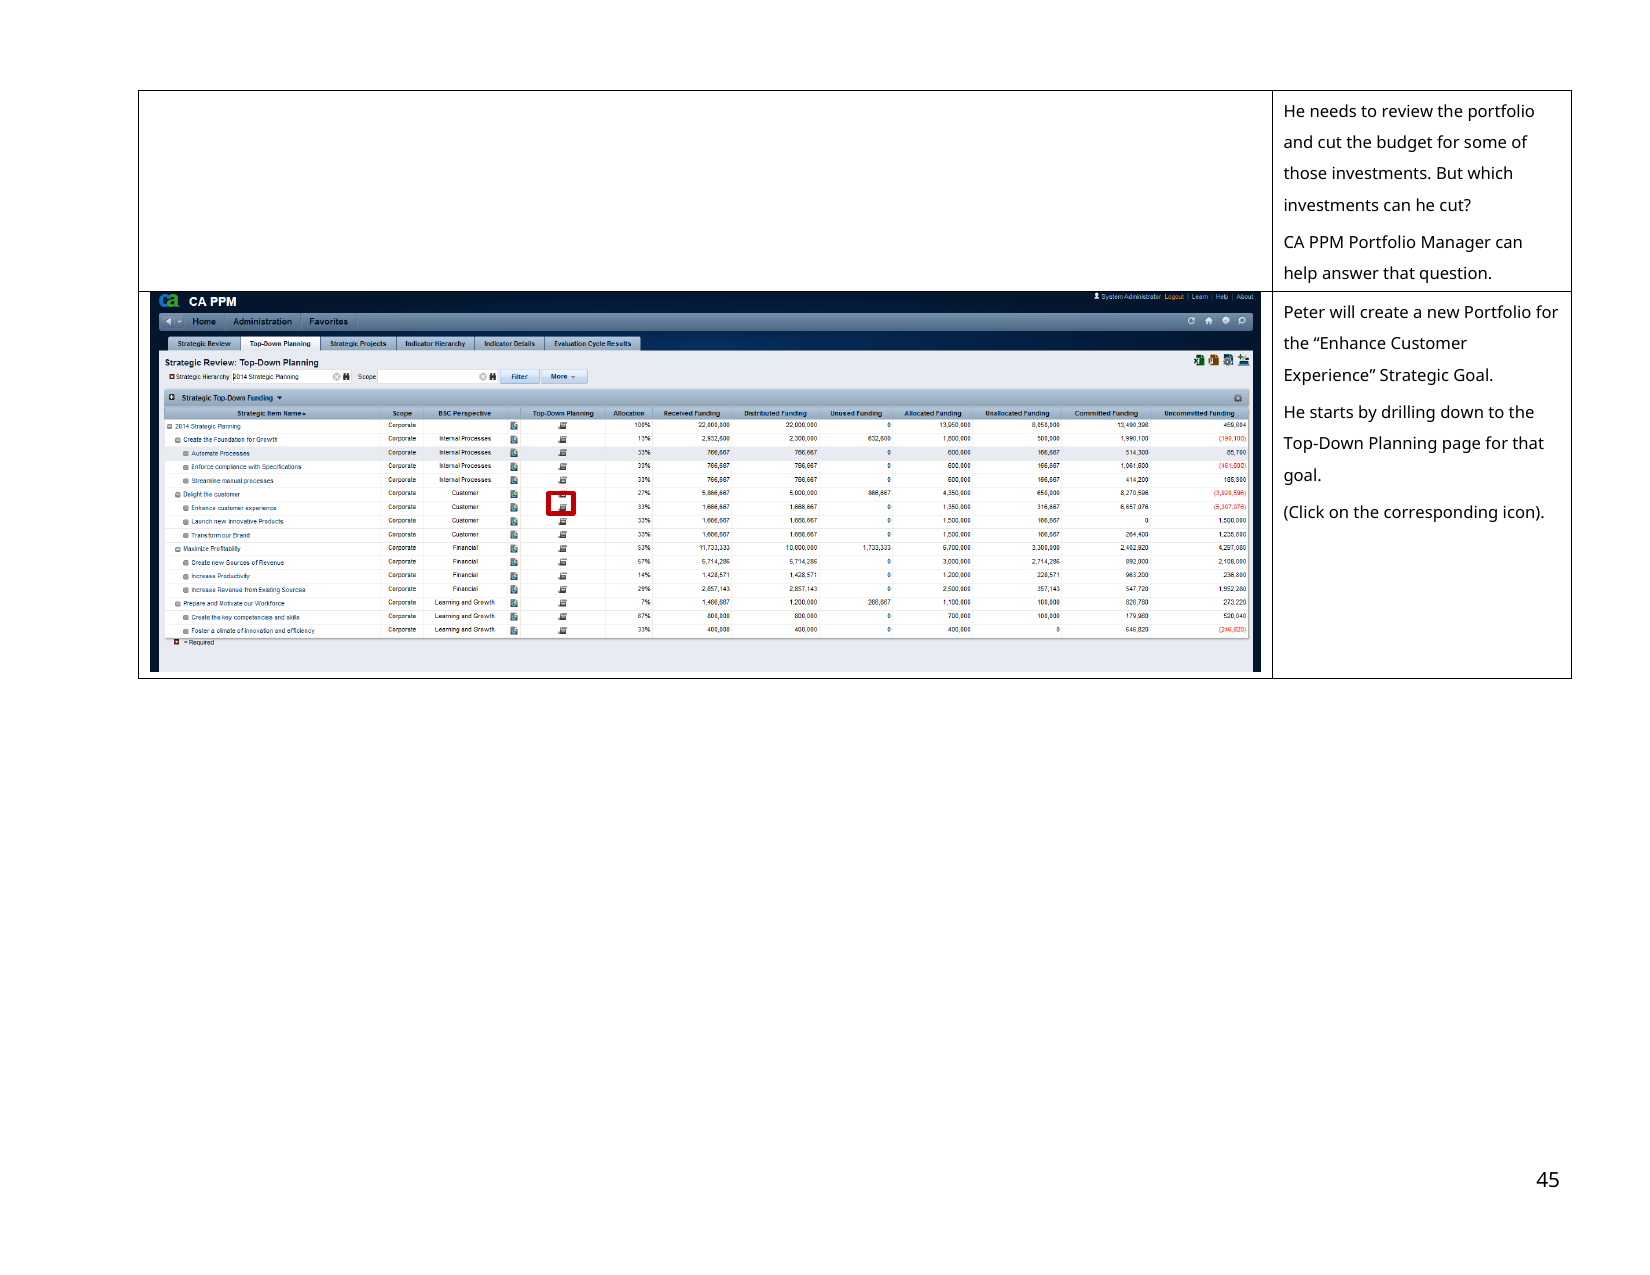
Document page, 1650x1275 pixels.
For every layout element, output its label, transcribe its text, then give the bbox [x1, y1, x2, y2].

table_cell [139, 91, 1272, 291]
table_cell [139, 292, 1272, 678]
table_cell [1273, 91, 1571, 291]
picture [150, 292, 1261, 672]
table_cell Peter will create a new Portfolio for the “Enhance Customer Experience” Strategic Goal. He starts by drilling down to the Top-Down Planning page for that goal. (Click on the corresponding icon). [1273, 292, 1571, 678]
